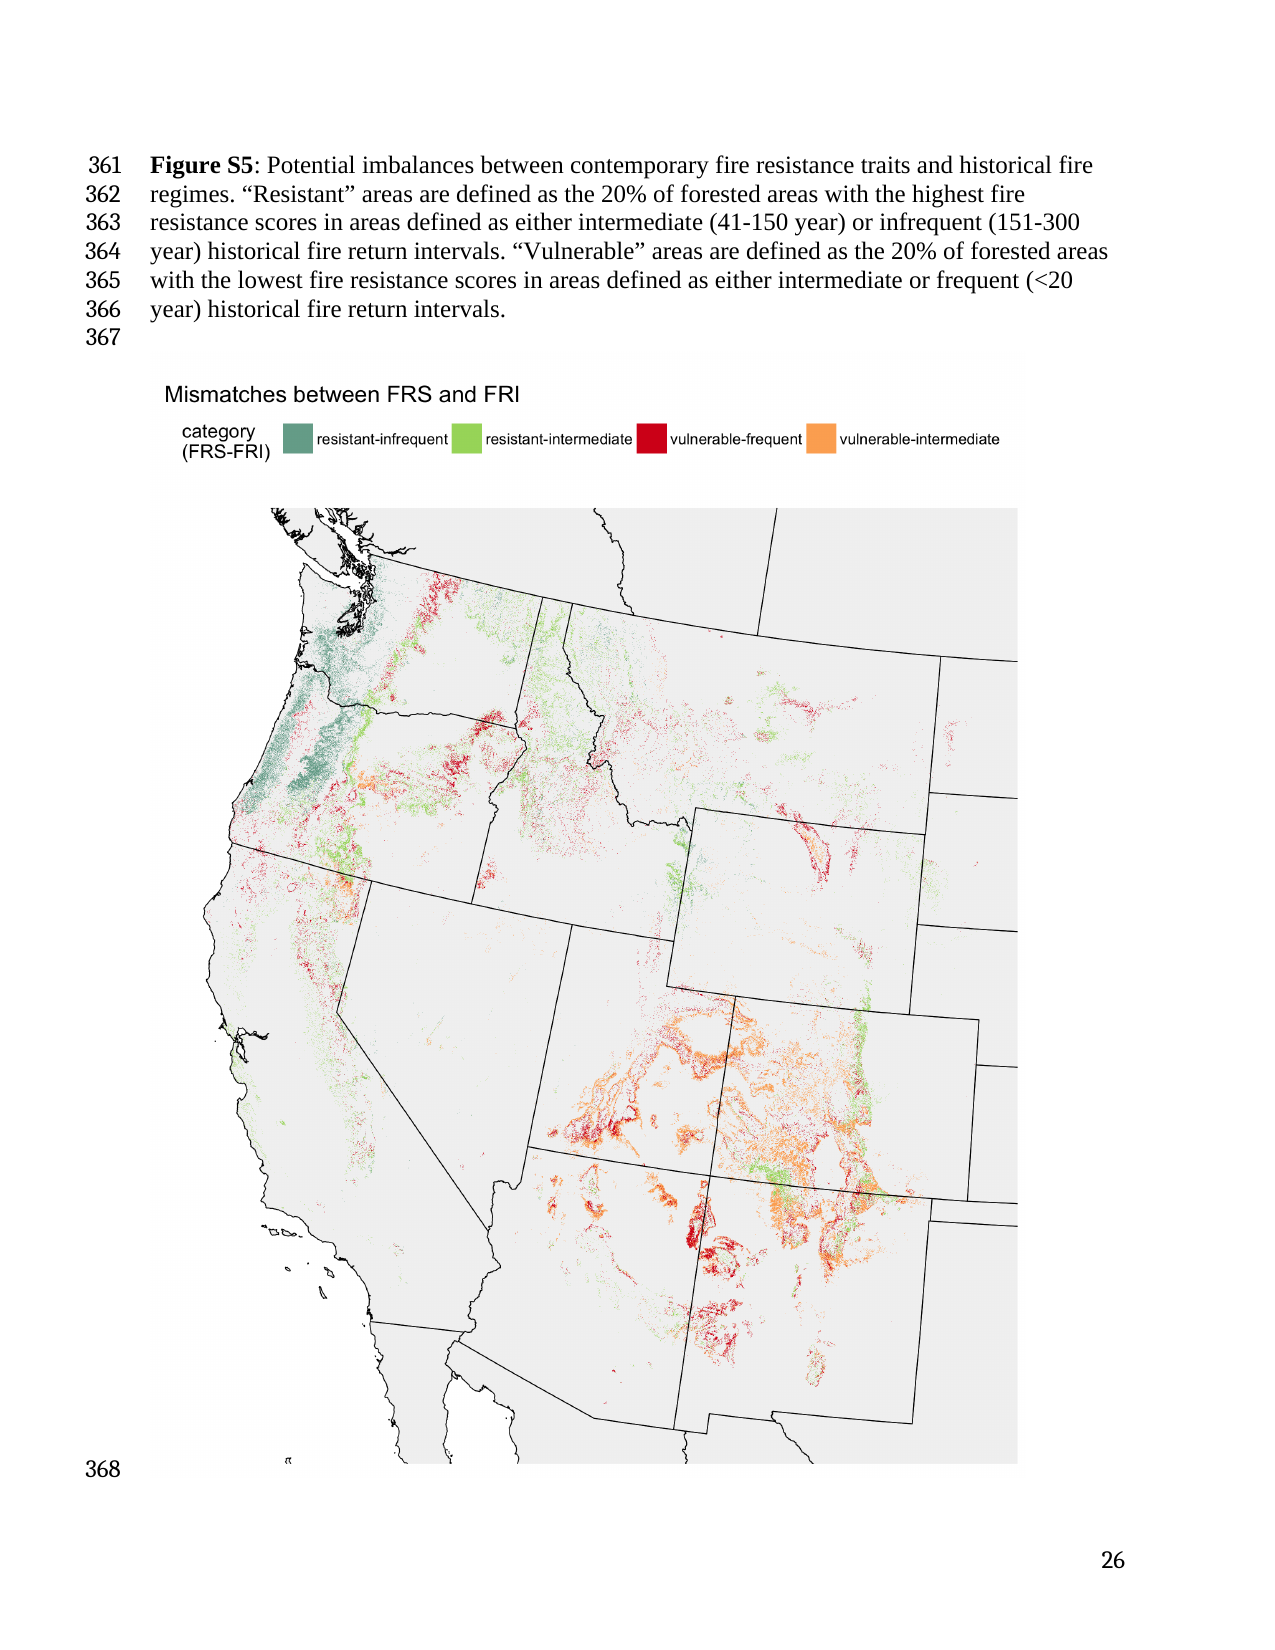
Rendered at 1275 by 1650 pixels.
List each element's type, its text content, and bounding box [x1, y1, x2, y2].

text Figure S5: Potential imbalances between contemporary fire resistance traits and historical fire regimes. “Resistant” areas are defined as the 20% of forested areas with the highest fire resistance scores in areas defined as either intermediate (41-150 year) or infrequent (151-300 year) historical fire return intervals. “Vulnerable” areas are defined as the 20% of forested areas with the lowest fire resistance scores in areas defined as either intermediate or frequent (<20 year) historical fire return intervals. [150, 150, 1125, 322]
picture [150, 351, 1027, 1478]
